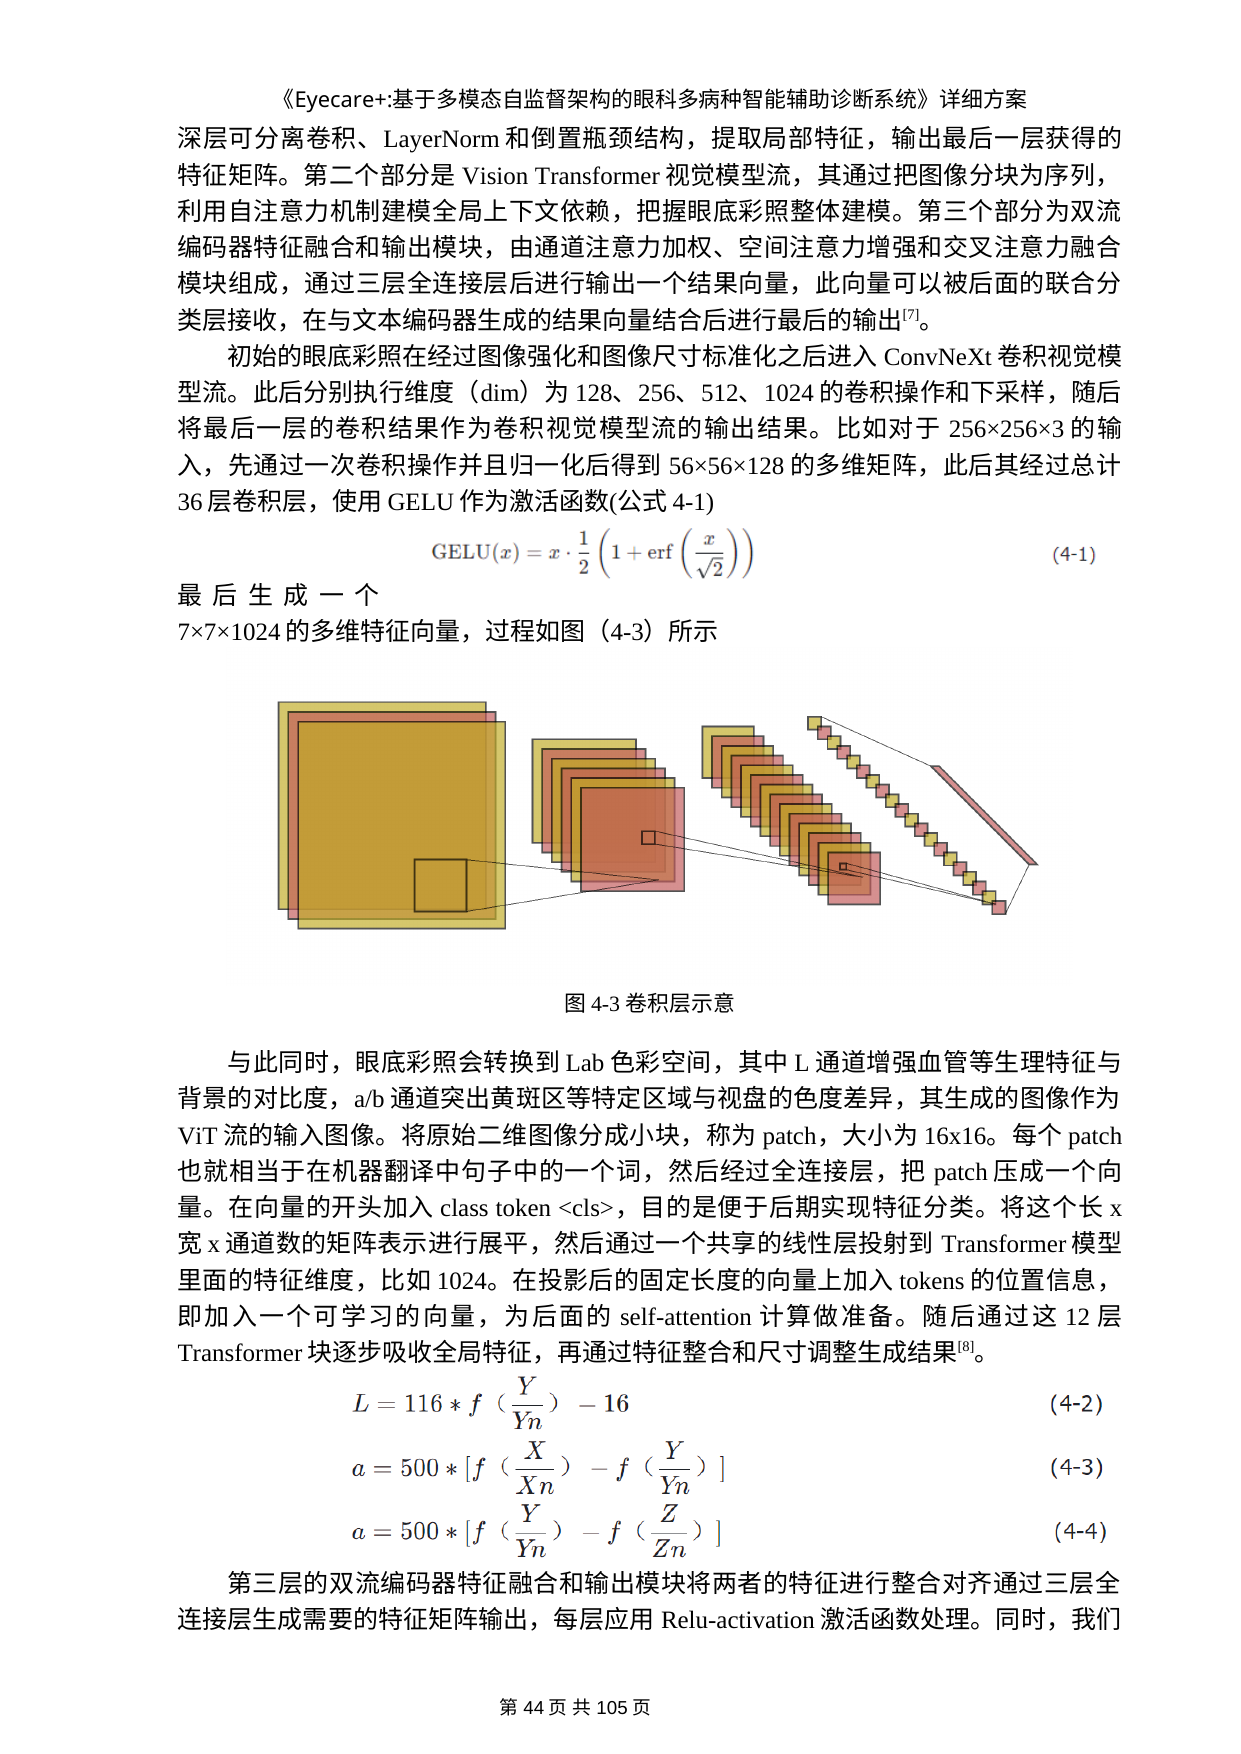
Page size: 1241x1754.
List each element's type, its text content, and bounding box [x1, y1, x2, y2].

text 初始的眼底彩照在经过图像强化和图像尺寸标准化之后进入ConvNeXt卷积视觉模型流。此后分别执行维度（dim）为128、256、512、1024的卷积操作和下采样，随后将最后一层的卷积结果作为卷积视觉模型流的输出结果。比如对于256×256×3的输入，先通过一次卷积操作并且归一化后得到56×56×128的多维矩阵，此后其经过总计36层卷积层，使用GELU作为激活函数(公式4-1) [177, 336, 1122, 518]
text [177, 119, 1122, 336]
text 最后生成一个7×7×1024的多维特征向量，过程如图（4-3）所示 [177, 575, 1122, 648]
text 图4-3 卷积层示意 [177, 986, 1122, 1017]
picture [340, 1368, 1123, 1564]
text 与此同时，眼底彩照会转换到Lab色彩空间，其中L通道增强血管等生理特征与背景的对比度，a/b通道突出黄斑区等特定区域与视盘的色度差异，其生成的图像作为ViT流的输入图像。将原始二维图像分成小块，称为patch，大小为16x16。每个patch也就相当于在机器翻译中句子中的一个词，然后经过全连接层，把patch压成一个向量。在向量的开头加入class token <cls>，目的是便于后期实现特征分类。将这个长x宽x通道数的矩阵表示进行展平，然后通过一个共享的线性层投射到Transformer模型里面的特征维度，比如1024。在投影后的固定长度的向量上加入tokens的位置信息，即加入一个可学习的向量，为后面的self-attention计算做准备。随后通过这12层Transformer块逐步吸收全局特征，再通过特征整合和尺寸调整生成结果[]。 [177, 1043, 1122, 1369]
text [177, 1563, 1122, 1636]
picture [402, 518, 1109, 581]
picture [226, 647, 1074, 986]
